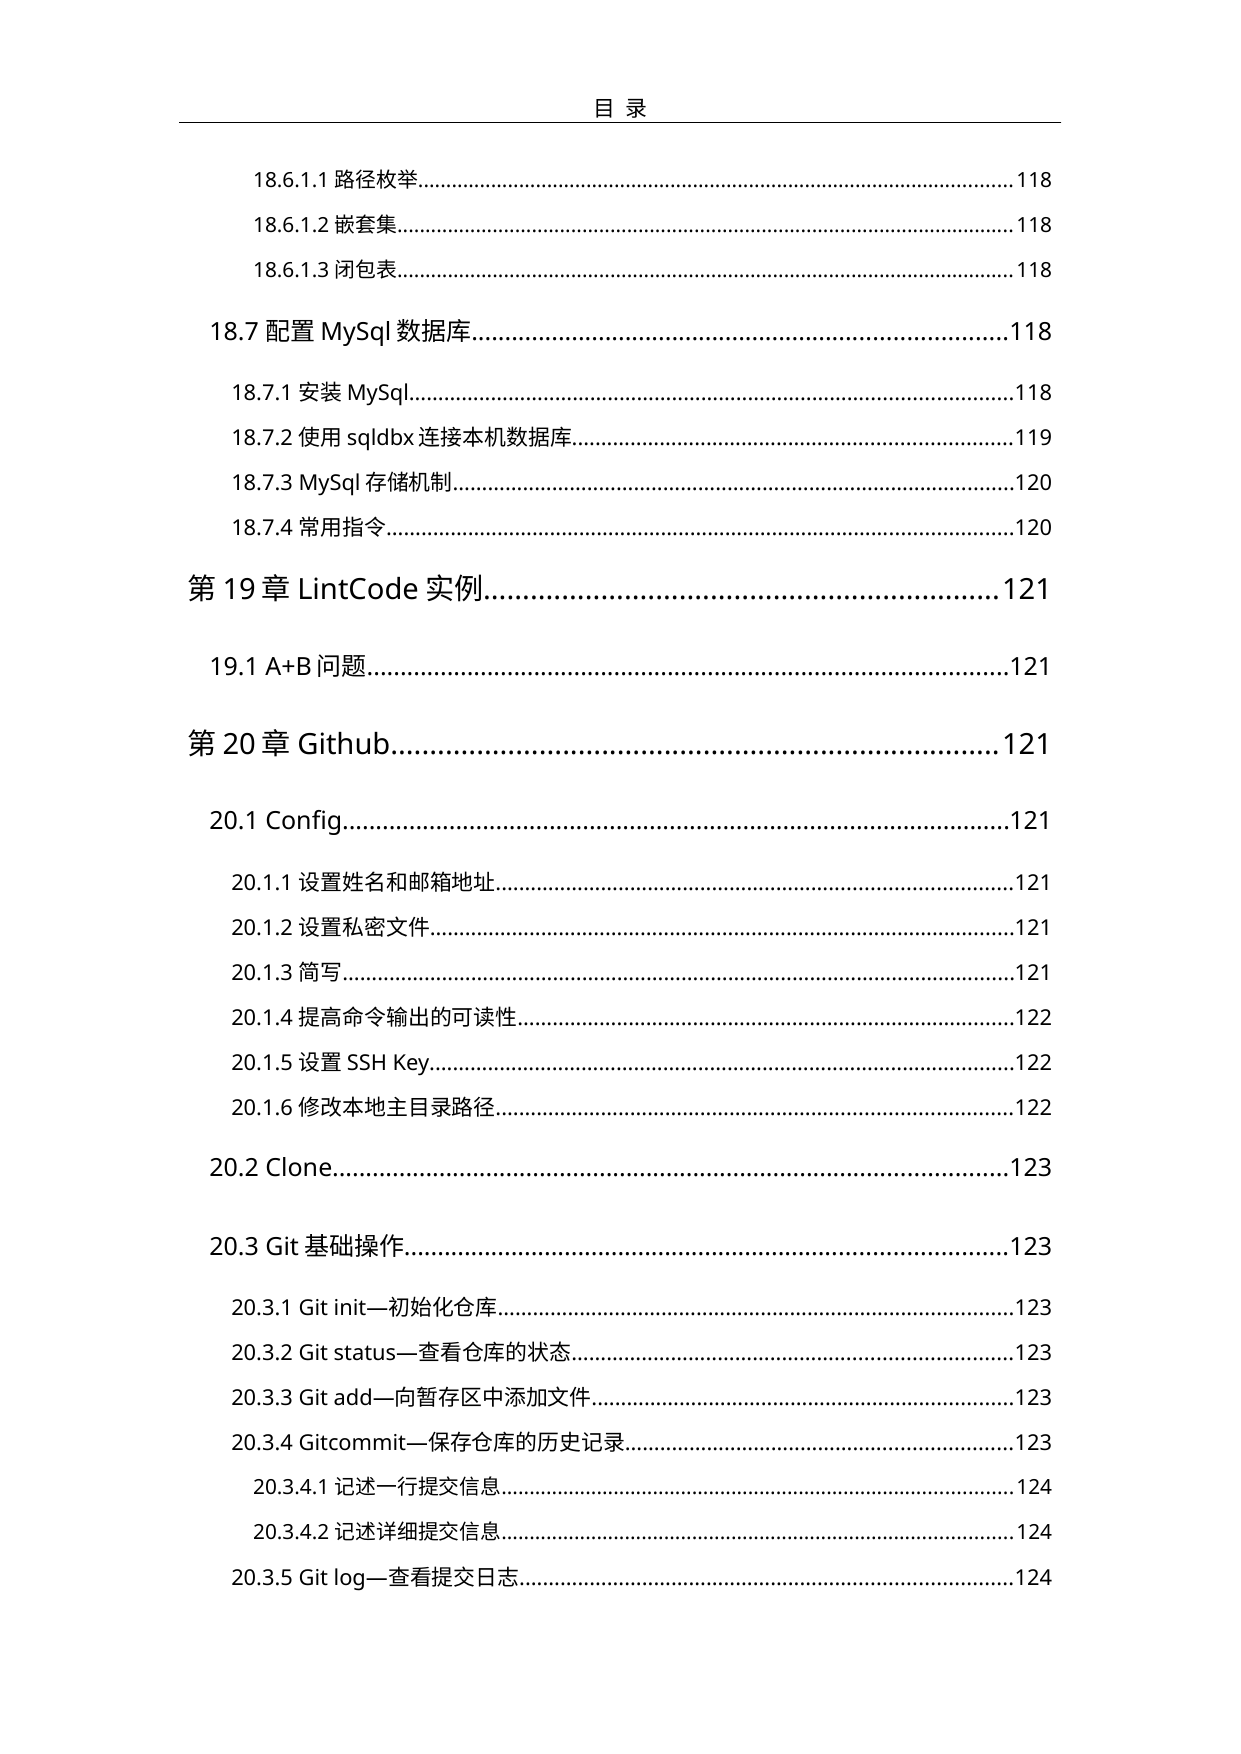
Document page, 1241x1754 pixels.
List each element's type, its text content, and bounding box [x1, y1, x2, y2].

text 20.3.5 Git log—查看提交日志 124 [231, 1559, 1053, 1592]
text 20.3.1 Git init—初始化仓库 123 [231, 1289, 1053, 1322]
text 20.3.4.1 记述一行提交信息 124 [253, 1469, 1053, 1502]
text 20.3 Git基础操作 123 [209, 1212, 1053, 1277]
text 20.1.4 提高命令输出的可读性 122 [231, 999, 1053, 1032]
text 18.6.1.2 嵌套集 118 [253, 207, 1053, 239]
text 20.1.1 设置姓名和邮箱地址 121 [231, 864, 1053, 897]
text 20.1.5 设置SSH Key 122 [231, 1044, 1053, 1077]
text 20.1.6 修改本地主目录路径 122 [231, 1089, 1053, 1122]
text 20.1.2 设置私密文件 121 [231, 909, 1053, 942]
text 20.3.2 Git status—查看仓库的状态 123 [231, 1334, 1053, 1367]
text 18.7.2 使用sqldbx连接本机数据库 119 [231, 419, 1053, 452]
text 20.1 Config 121 [209, 787, 1053, 852]
text 第19章 LintCode实例 121 [187, 554, 1053, 619]
text 20.2 Clone 123 [209, 1134, 1053, 1199]
text 18.7 配置MySql数据库 118 [209, 297, 1053, 362]
text 18.7.1 安装MySql 118 [231, 374, 1053, 407]
text 20.3.3 Git add—向暂存区中添加文件 123 [231, 1379, 1053, 1412]
text 19.1 A+B问题 121 [209, 632, 1053, 697]
text 18.7.3 MySql存储机制 120 [231, 464, 1053, 497]
text 18.6.1.3 闭包表 118 [253, 252, 1053, 284]
text 20.1.3 简写 121 [231, 954, 1053, 987]
text 第20章 Github 121 [187, 709, 1053, 774]
text 20.3.4 Gitcommit—保存仓库的历史记录 123 [231, 1424, 1053, 1457]
text 20.3.4.2 记述详细提交信息 124 [253, 1514, 1053, 1547]
text 18.7.4 常用指令 120 [231, 509, 1053, 542]
text 18.6.1.1 路径枚举 118 [253, 162, 1053, 194]
